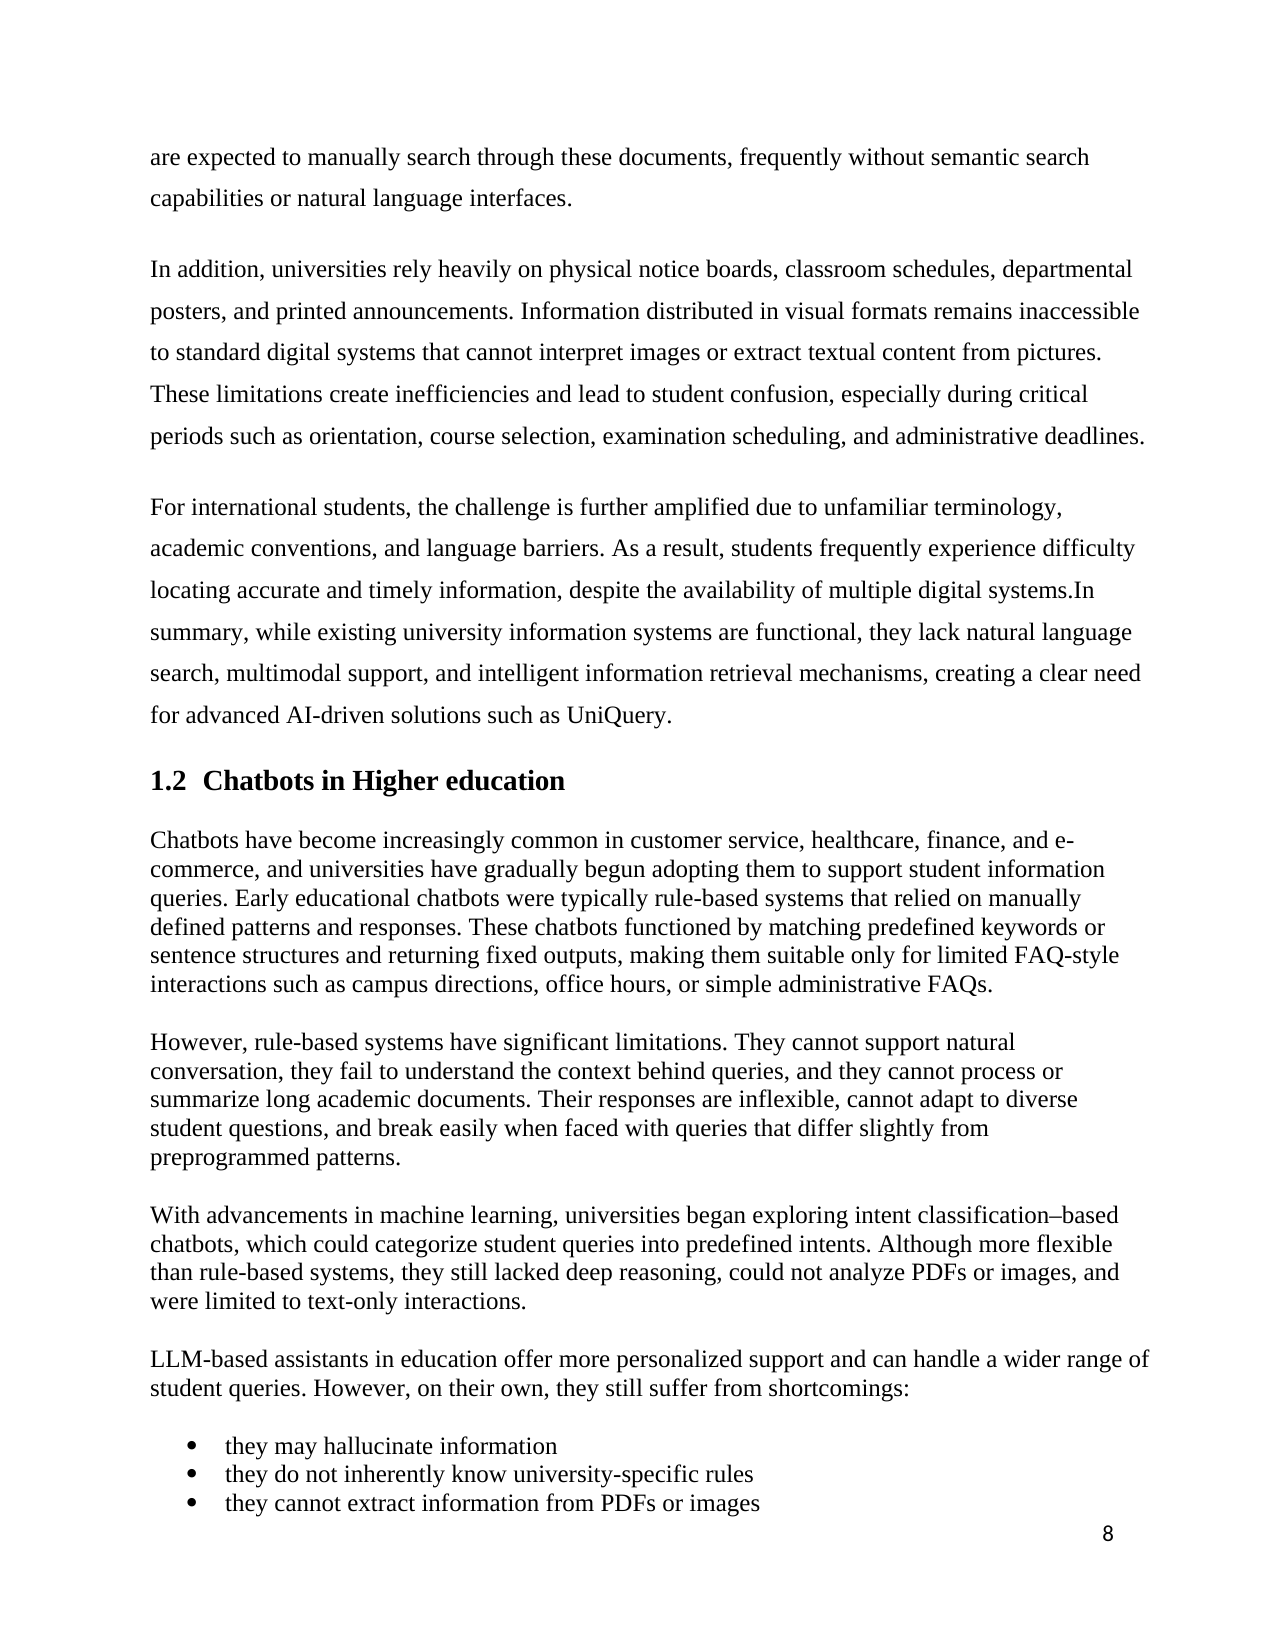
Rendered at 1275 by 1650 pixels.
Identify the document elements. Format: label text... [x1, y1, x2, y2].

list they do not inherently know university-specific rules [187, 1459, 1155, 1488]
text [150, 142, 1155, 212]
subtitle Chatbots in Higher education [150, 763, 1275, 796]
list they cannot extract information from PDFs or images [187, 1488, 1155, 1517]
text For international students, the challenge is further amplified due to unfamiliar terminology, academic conventions, and language barriers. As a result, students frequently experience difficulty locating accurate and timely information, despite the availability of multiple digital systems.In summary, while existing university information systems are functional, they lack natural language search, multimodal support, and intelligent information retrieval mechanisms, creating a clear need for advanced AI-driven solutions such as UniQuery. [150, 492, 1155, 729]
text However, rule-based systems have significant limitations. They cannot support natural conversation, they fail to understand the context behind queries, and they cannot process or summarize long academic documents. Their responses are inflexible, cannot adapt to diverse student questions, and break easily when faced with queries that differ slightly from preprogrammed patterns. [150, 1027, 1155, 1171]
text LLM-based assistants in education offer more personalized support and can handle a wider range of student queries. However, on their own, they still suffer from shortcomings: [150, 1344, 1155, 1402]
text In addition, universities rely heavily on physical notice boards, classroom schedules, departmental posters, and printed announcements. Information distributed in visual formats remains inaccessible to standard digital systems that cannot interpret images or extract textual content from pictures. These limitations create inefficiencies and lead to student confusion, especially during critical periods such as orientation, course selection, examination scheduling, and administrative deadlines. [150, 254, 1155, 449]
text Chatbots have become increasingly common in customer service, healthcare, finance, and e-commerce, and universities have gradually begun adopting them to support student information queries. Early educational chatbots were typically rule-based systems that relied on manually defined patterns and responses. These chatbots functioned by matching predefined keywords or sentence structures and returning fixed outputs, making them suitable only for limited FAQ-style interactions such as campus directions, office hours, or simple administrative FAQs. [150, 825, 1155, 998]
text With advancements in machine learning, universities began exploring intent classification–based chatbots, which could categorize student queries into predefined intents. Although more flexible than rule-based systems, they still lacked deep reasoning, could not analyze PDFs or images, and were limited to text-only interactions. [150, 1200, 1155, 1315]
list they may hallucinate information [187, 1431, 1155, 1459]
